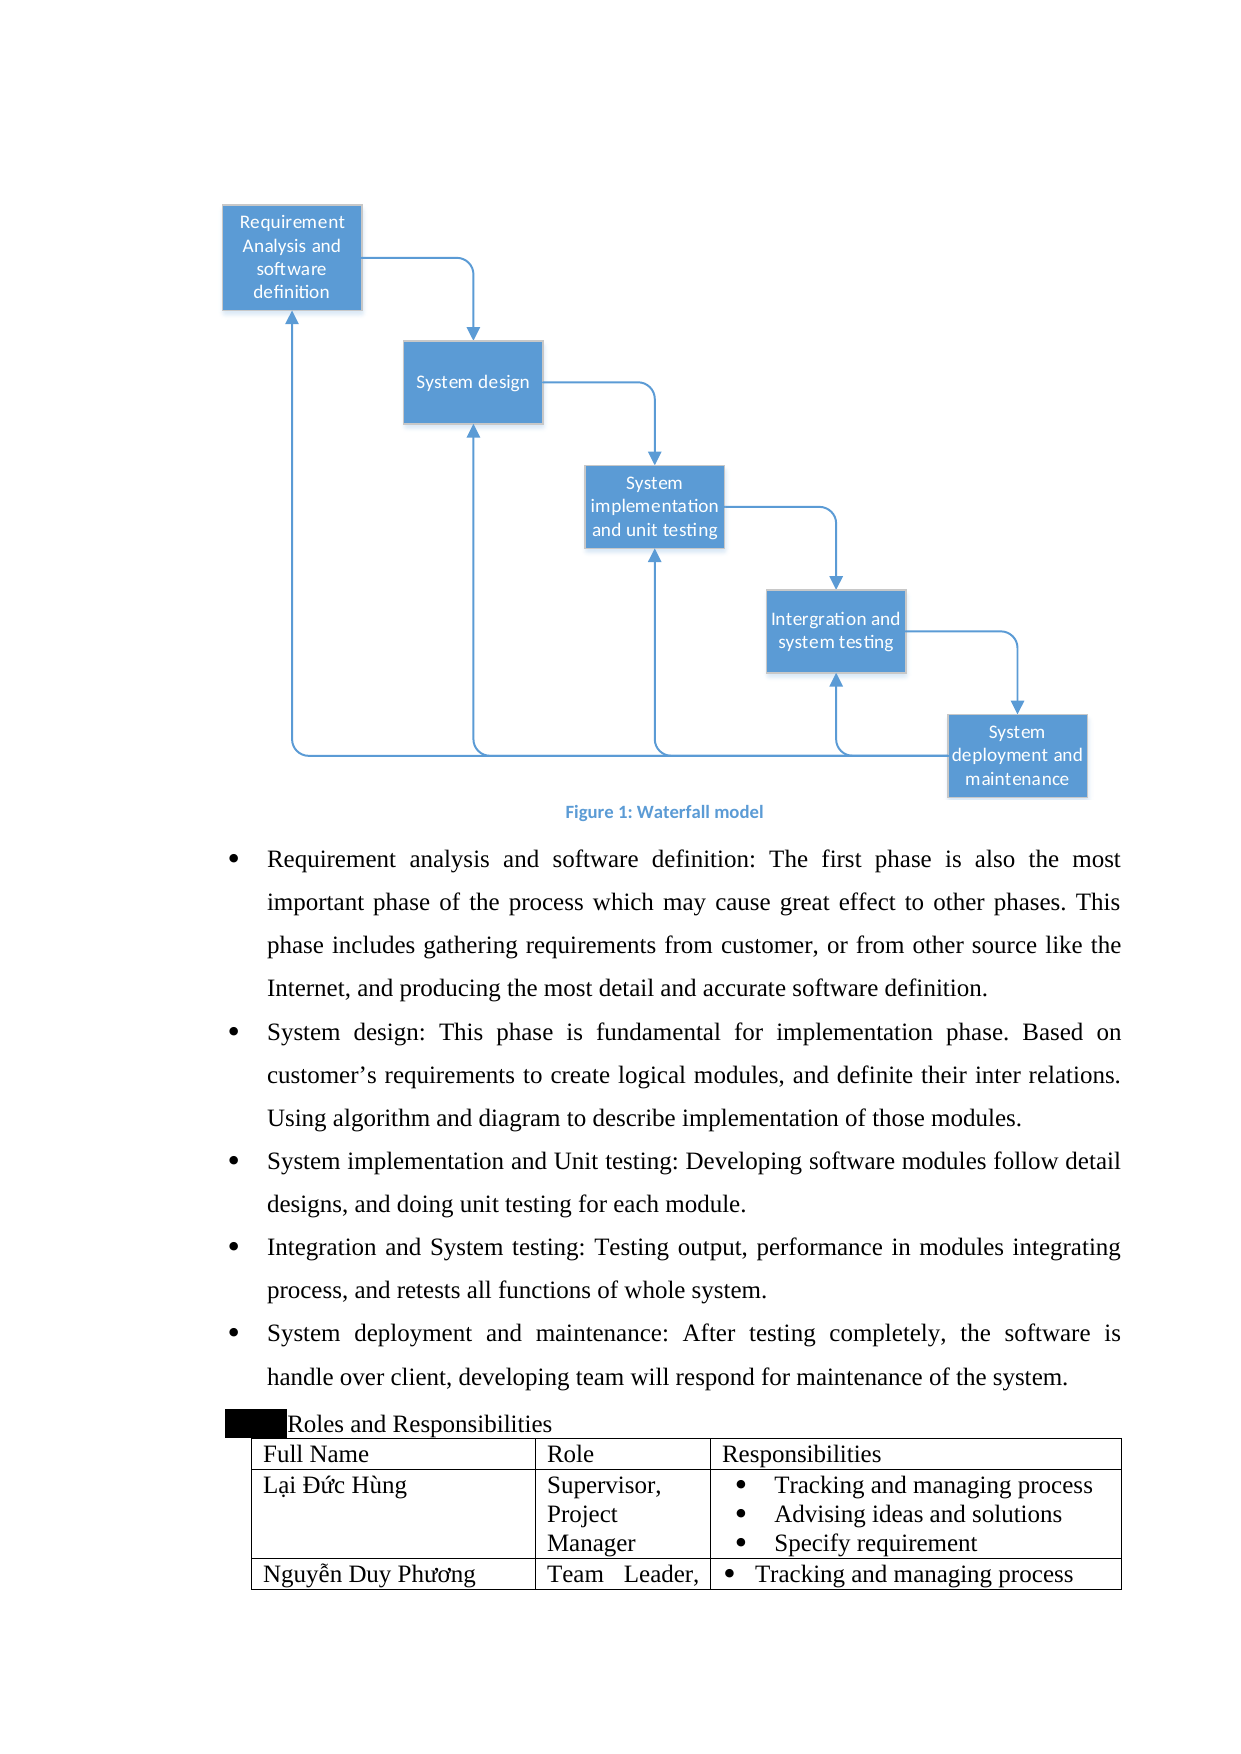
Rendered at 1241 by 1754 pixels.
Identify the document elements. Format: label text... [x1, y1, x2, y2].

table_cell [711, 1559, 1121, 1589]
list System design: This phase is fundamental for implementation phase. Based on customer’s requirements to create logical modules, and definite their inter relations. Using algorithm and diagram to describe implementation of those modules. [229, 1017, 1122, 1132]
list System implementation and Unit testing: Developing software modules follow detail designs, and doing unit testing for each module. [229, 1146, 1122, 1218]
list Integration and System testing: Testing output, performance in modules integrating process, and retests all functions of whole system. [229, 1232, 1122, 1304]
table_cell Nguyễn Duy Phương [252, 1559, 535, 1589]
list System deployment and maintenance: After testing completely, the software is handle over client, developing team will respond for maintenance of the system. [229, 1318, 1122, 1390]
table_header Responsibilities [711, 1439, 1121, 1469]
subtitle Roles and Responsibilities [287, 1409, 1122, 1438]
table_cell Tracking and managing process Advising ideas and solutions Specify requirement [711, 1470, 1121, 1558]
table_cell Lại Đức Hùng [252, 1470, 535, 1558]
table_header Full Name [252, 1439, 535, 1469]
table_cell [536, 1559, 710, 1589]
table_header Role [536, 1439, 710, 1469]
table_cell Supervisor, Project Manager [536, 1470, 710, 1558]
text Figure 1: Waterfall model [207, 800, 1122, 823]
list Requirement analysis and software definition: The first phase is also the most important phase of the process which may cause great effect to other phases. This phase includes gathering requirements from customer, or from other source like the Internet, and producing the most detail and accurate software definition. [229, 844, 1122, 1002]
